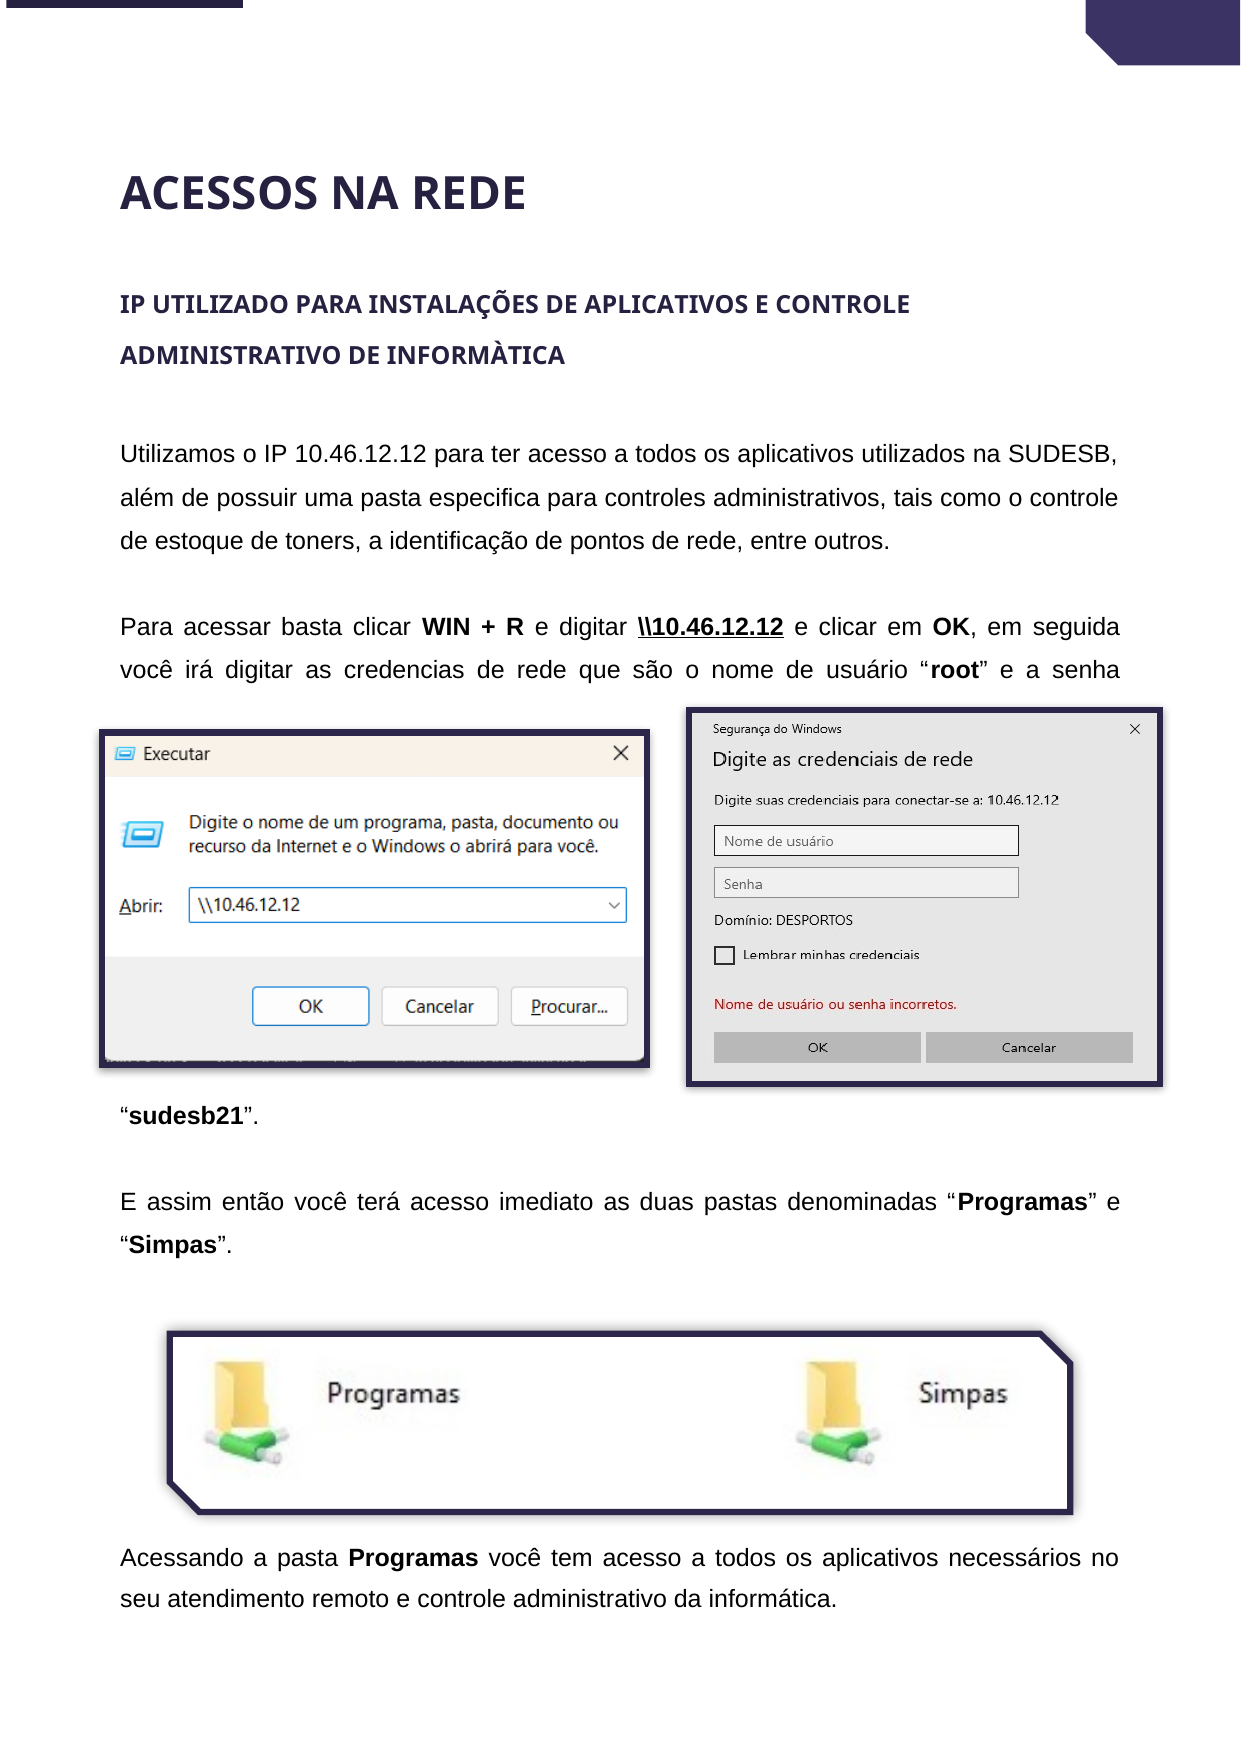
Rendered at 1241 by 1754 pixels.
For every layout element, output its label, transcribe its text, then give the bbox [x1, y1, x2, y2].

text Utilizamos o IP 10.46.12.12 para ter acesso a todos os aplicativos utilizados na SUDESB, além de possuir uma pasta especifica para controles administrativos, tais como o controle de estoque de toners, a identificação de pontos de rede, entre outros. [120, 439, 1120, 554]
subtitle Acessos NA rede [120, 160, 1120, 223]
text E assim então você terá acesso imediato as duas pastas denominadas “Programas” e “Simpas”. [120, 1187, 1120, 1259]
picture [173, 1337, 1067, 1508]
picture [692, 713, 1157, 1081]
picture [105, 736, 644, 1062]
text IP UTILIZADO PARA INSTALAÇÕES DE APLICATIVOS E CONTROLE ADMINISTRATIVO DE INFORMÀTICA [120, 286, 1120, 371]
